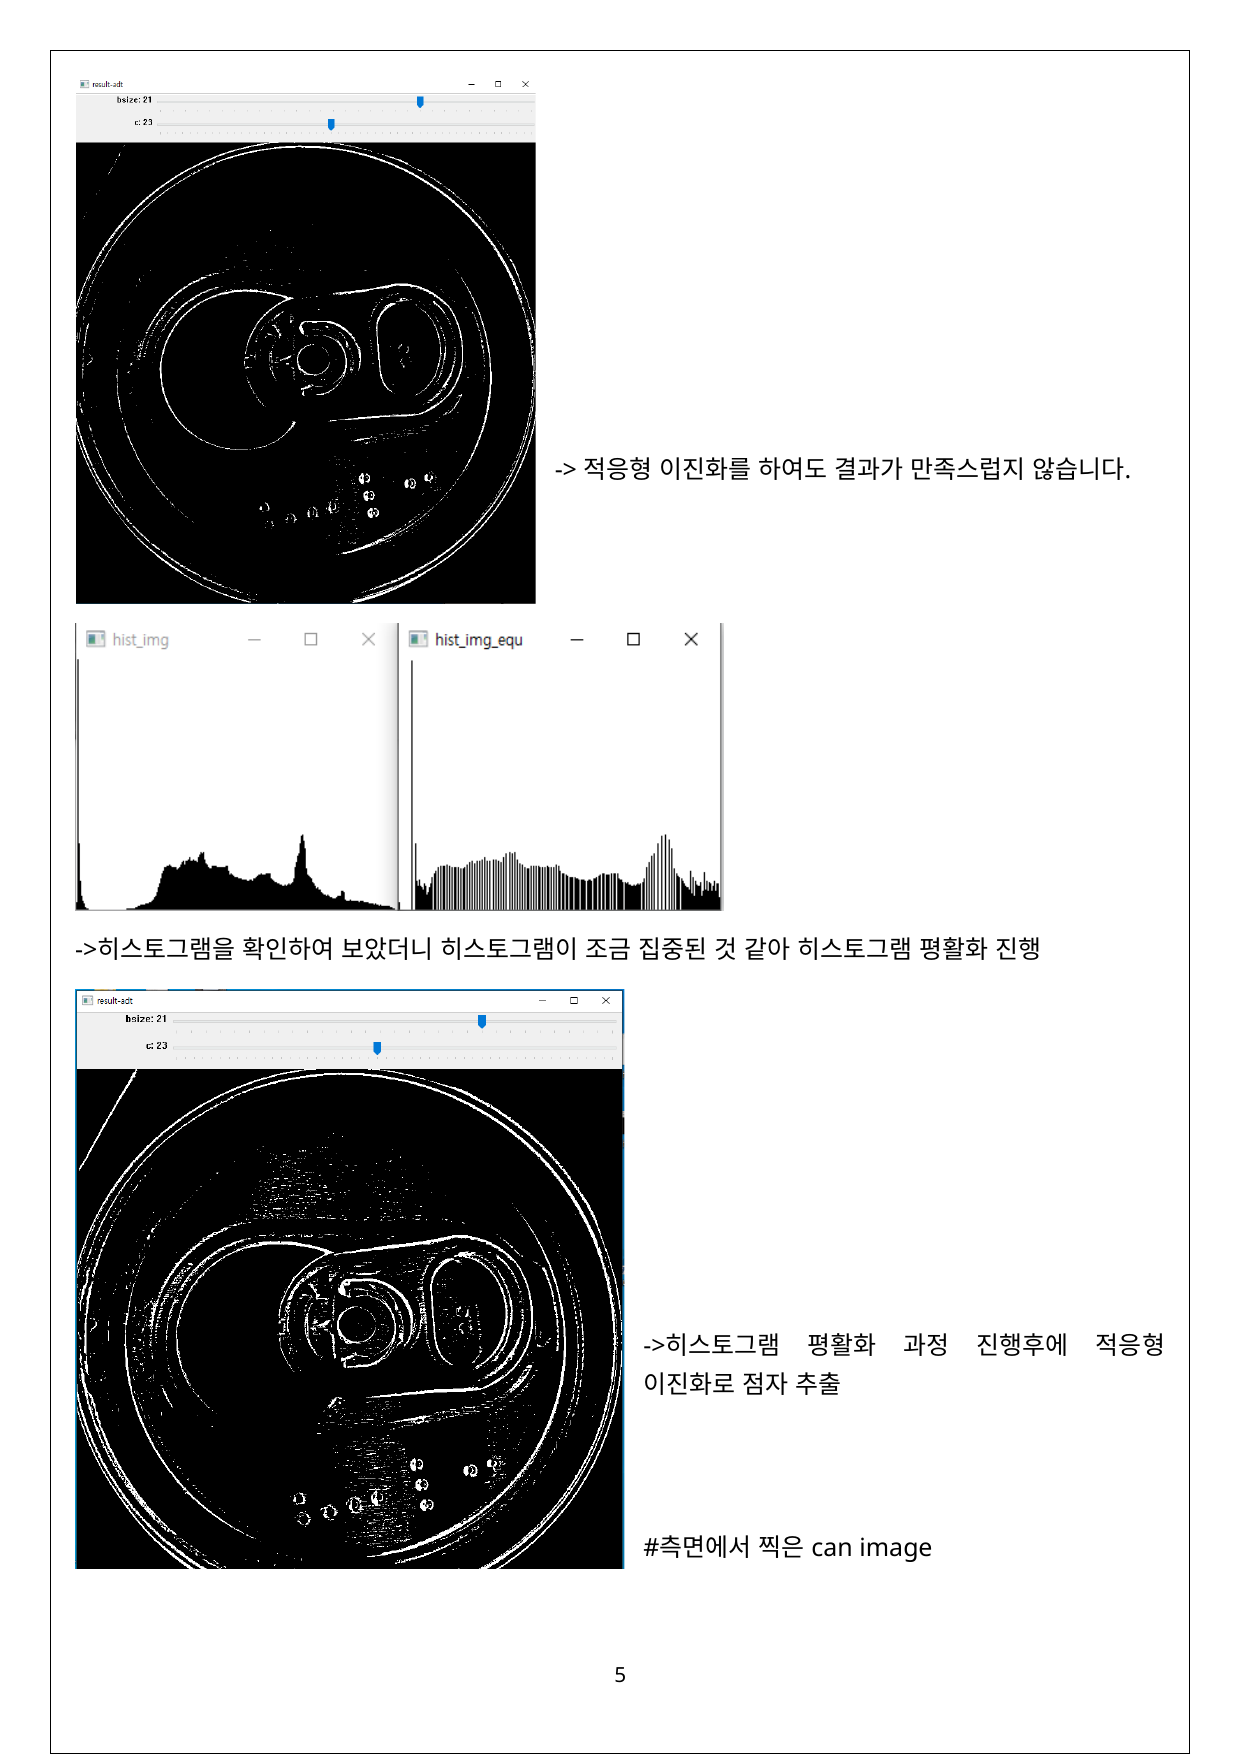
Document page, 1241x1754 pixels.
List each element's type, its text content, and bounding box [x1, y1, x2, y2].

text ->히스토그램을 확인하여 보았더니 히스토그램이 조금 집중된 것 같아 히스토그램 평활화 진행 [75, 930, 1165, 966]
text -> 적응형 이진화를 하여도 결과가 만족스럽지 않습니다. [536, 449, 1165, 485]
text #측면에서 찍은 can image [625, 1527, 1165, 1564]
picture [75, 623, 724, 911]
picture [76, 76, 536, 604]
picture [77, 989, 625, 1569]
text ->히스토그램 평활화 과정 진행후에 적응형 이진화로 점자 추출 [625, 1326, 1165, 1401]
